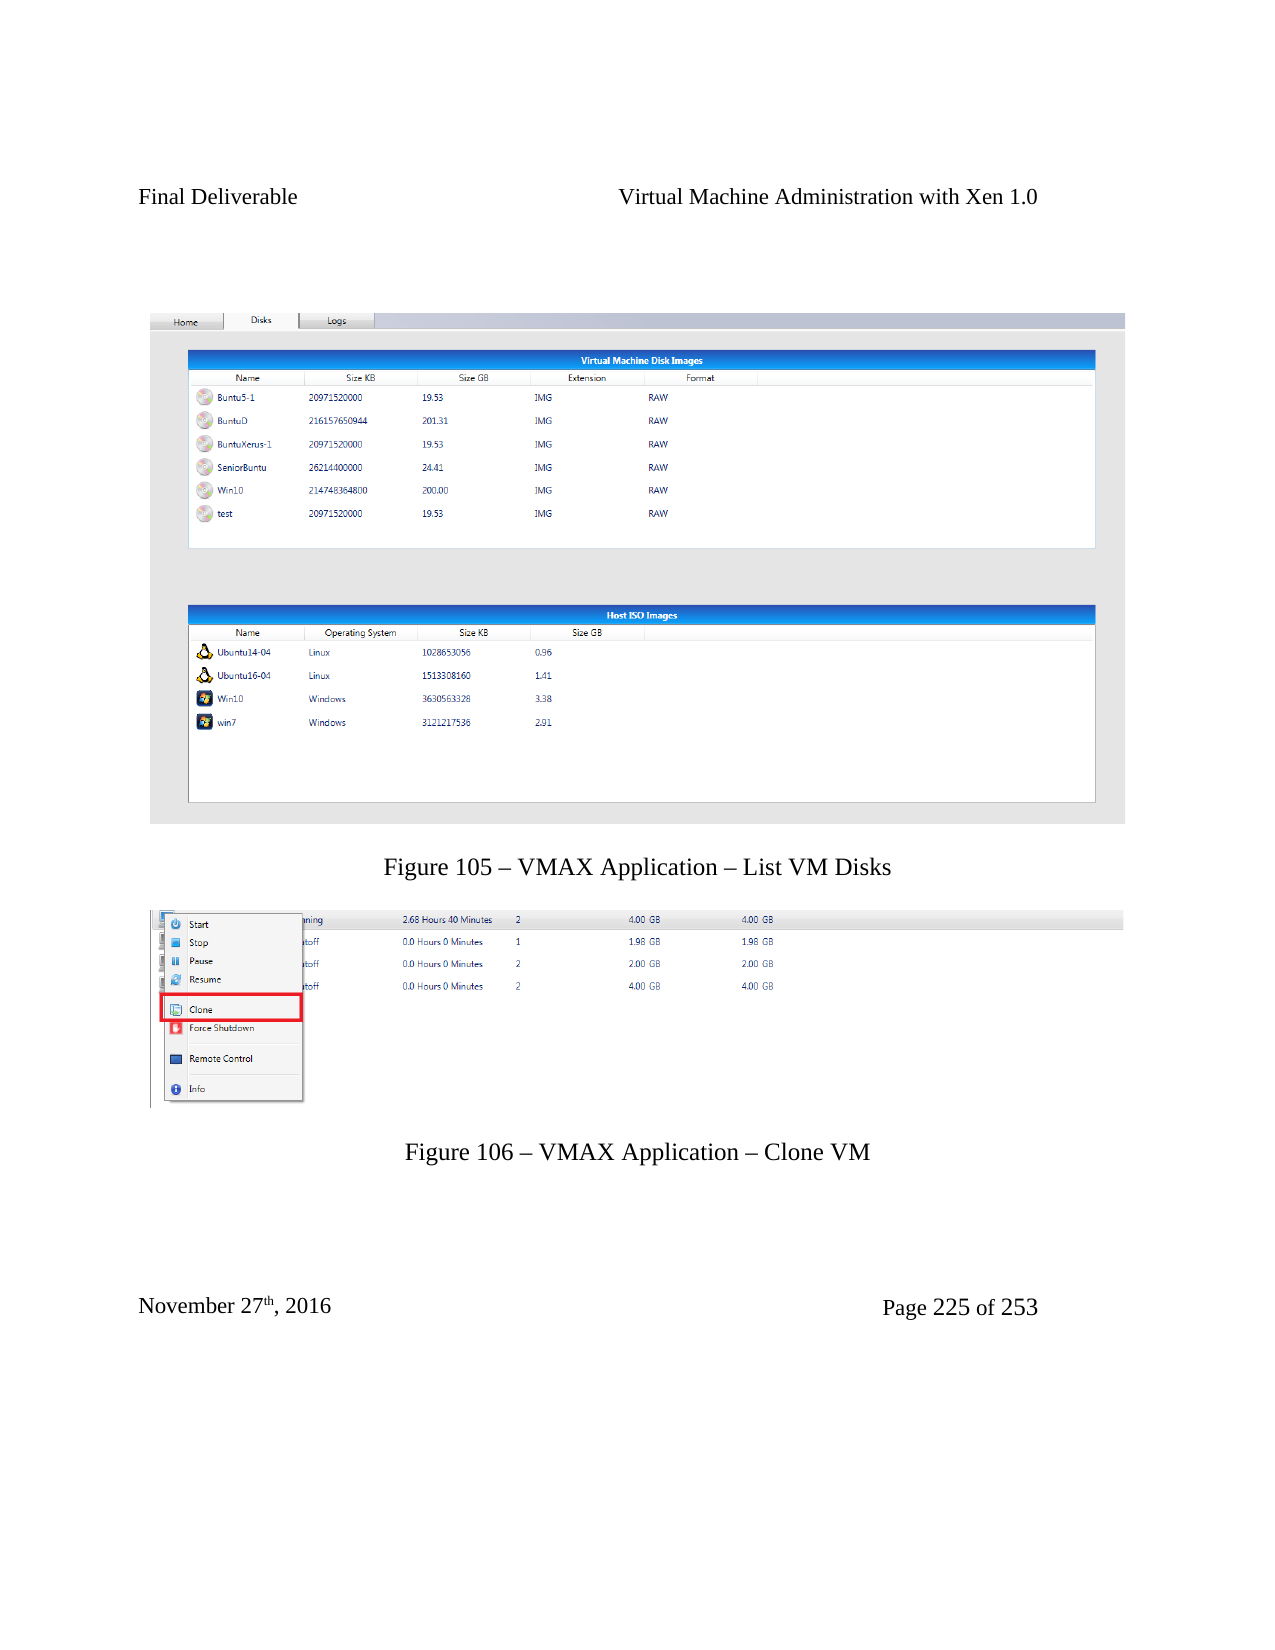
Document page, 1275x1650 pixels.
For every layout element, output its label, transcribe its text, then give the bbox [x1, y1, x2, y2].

picture [150, 910, 1124, 1108]
picture [150, 313, 1125, 824]
text Figure 105 – VMAX Application – List VM Disks [150, 852, 1125, 881]
text Figure 106 – VMAX Application – Clone VM [150, 1137, 1125, 1165]
